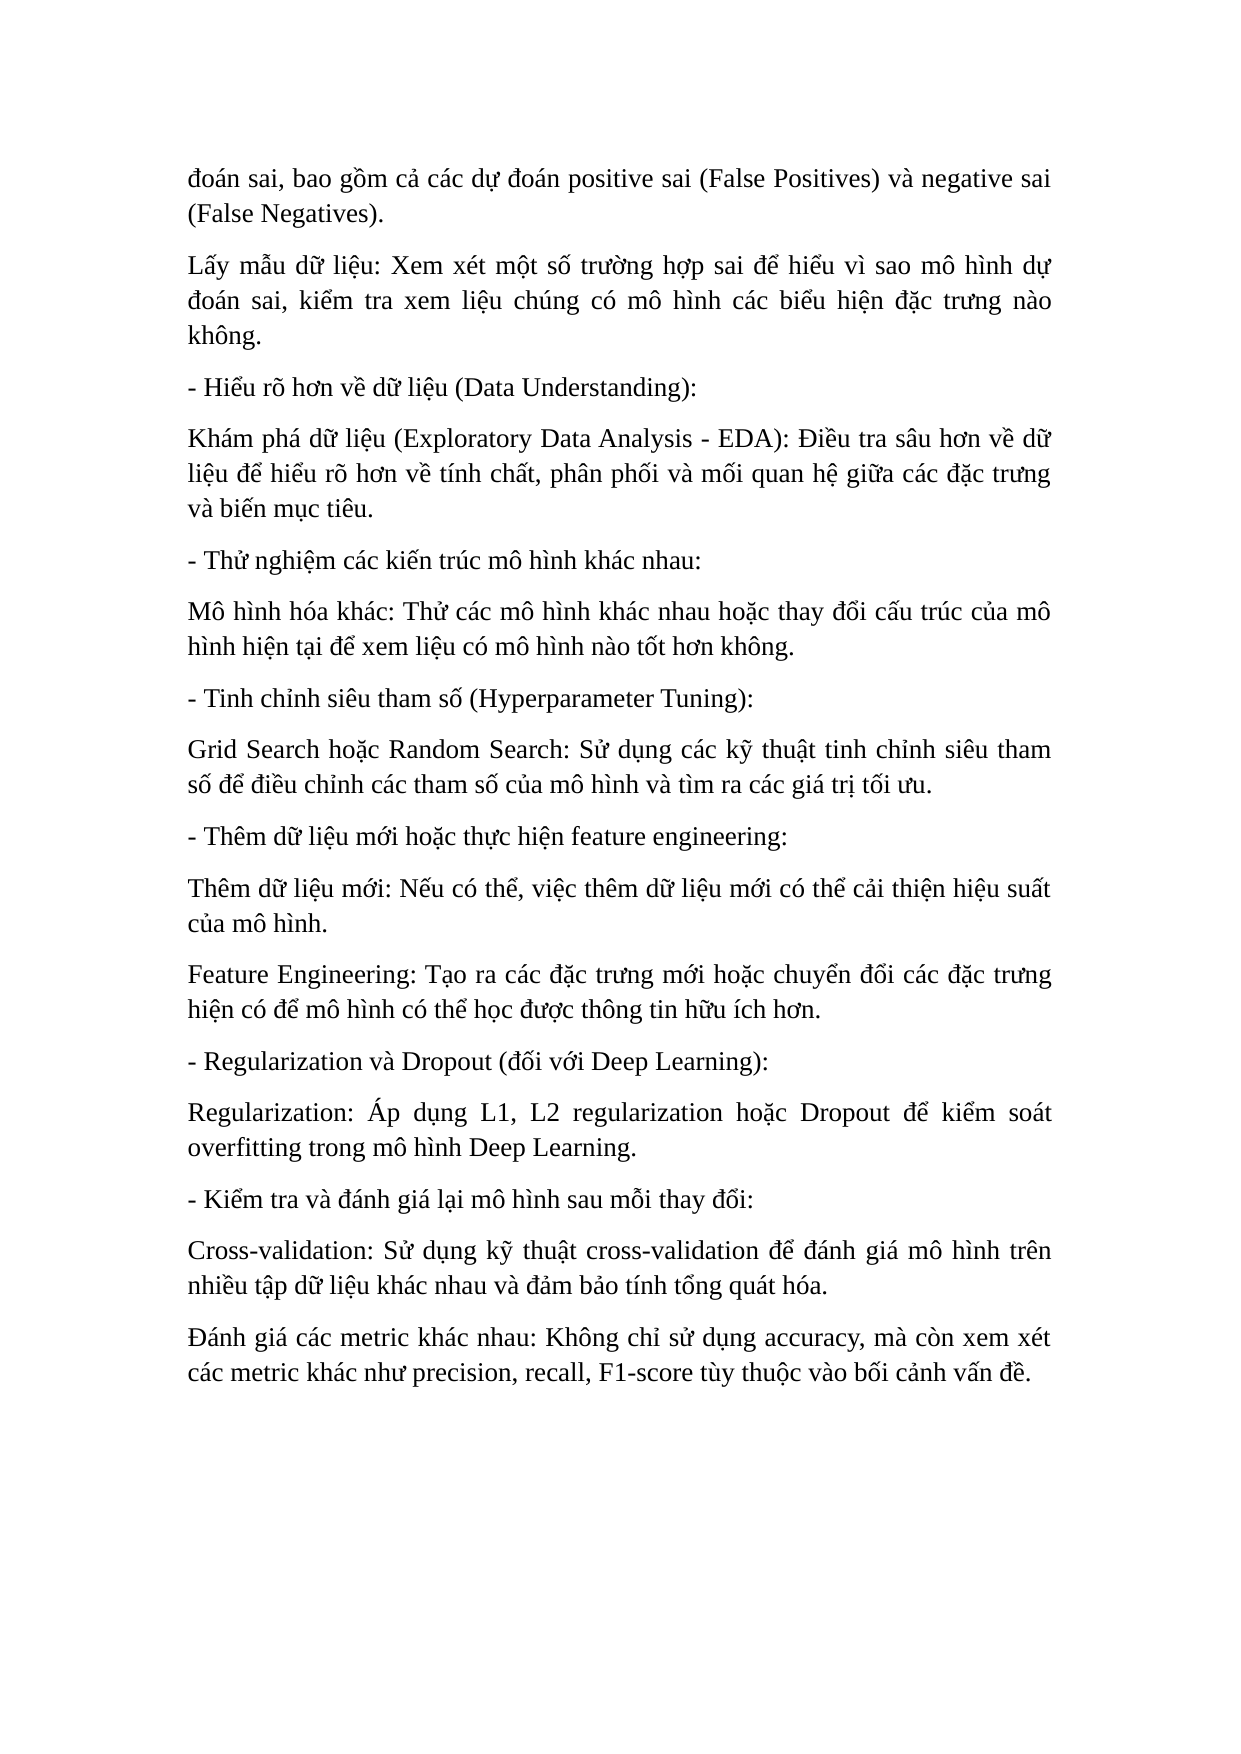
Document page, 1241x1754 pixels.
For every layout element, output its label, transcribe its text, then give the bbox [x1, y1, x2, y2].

text Thêm dữ liệu mới: Nếu có thể, việc thêm dữ liệu mới có thể cải thiện hiệu suất của mô hình. [187, 871, 1053, 938]
text - Regularization và Dropout (đối với Deep Learning): [187, 1044, 1053, 1077]
text - Hiểu rõ hơn về dữ liệu (Data Understanding): [187, 370, 1053, 403]
text Khám phá dữ liệu (Exploratory Data Analysis - EDA): Điều tra sâu hơn về dữ liệu để hiểu rõ hơn về tính chất, phân phối và mối quan hệ giữa các đặc trưng và biến mục tiêu. [187, 422, 1053, 524]
text Grid Search hoặc Random Search: Sử dụng các kỹ thuật tinh chỉnh siêu tham số để điều chỉnh các tham số của mô hình và tìm ra các giá trị tối ưu. [187, 733, 1053, 800]
text - Tinh chỉnh siêu tham số (Hyperparameter Tuning): [187, 681, 1053, 714]
text Lấy mẫu dữ liệu: Xem xét một số trường hợp sai để hiểu vì sao mô hình dự đoán sai, kiểm tra xem liệu chúng có mô hình các biểu hiện đặc trưng nào không. [187, 248, 1053, 351]
text Cross-validation: Sử dụng kỹ thuật cross-validation để đánh giá mô hình trên nhiều tập dữ liệu khác nhau và đảm bảo tính tổng quát hóa. [187, 1234, 1053, 1301]
text - Thêm dữ liệu mới hoặc thực hiện feature engineering: [187, 819, 1053, 852]
text Feature Engineering: Tạo ra các đặc trưng mới hoặc chuyển đổi các đặc trưng hiện có để mô hình có thể học được thông tin hữu ích hơn. [187, 958, 1053, 1025]
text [187, 162, 1053, 229]
text Mô hình hóa khác: Thử các mô hình khác nhau hoặc thay đổi cấu trúc của mô hình hiện tại để xem liệu có mô hình nào tốt hơn không. [187, 595, 1053, 662]
text - Kiểm tra và đánh giá lại mô hình sau mỗi thay đổi: [187, 1182, 1053, 1215]
text - Thử nghiệm các kiến trúc mô hình khác nhau: [187, 543, 1053, 576]
text Regularization: Áp dụng L1, L2 regularization hoặc Dropout để kiểm soát overfitting trong mô hình Deep Learning. [187, 1096, 1053, 1163]
text Đánh giá các metric khác nhau: Không chỉ sử dụng accuracy, mà còn xem xét các metric khác như precision, recall, F1-score tùy thuộc vào bối cảnh vấn đề. [187, 1320, 1053, 1388]
